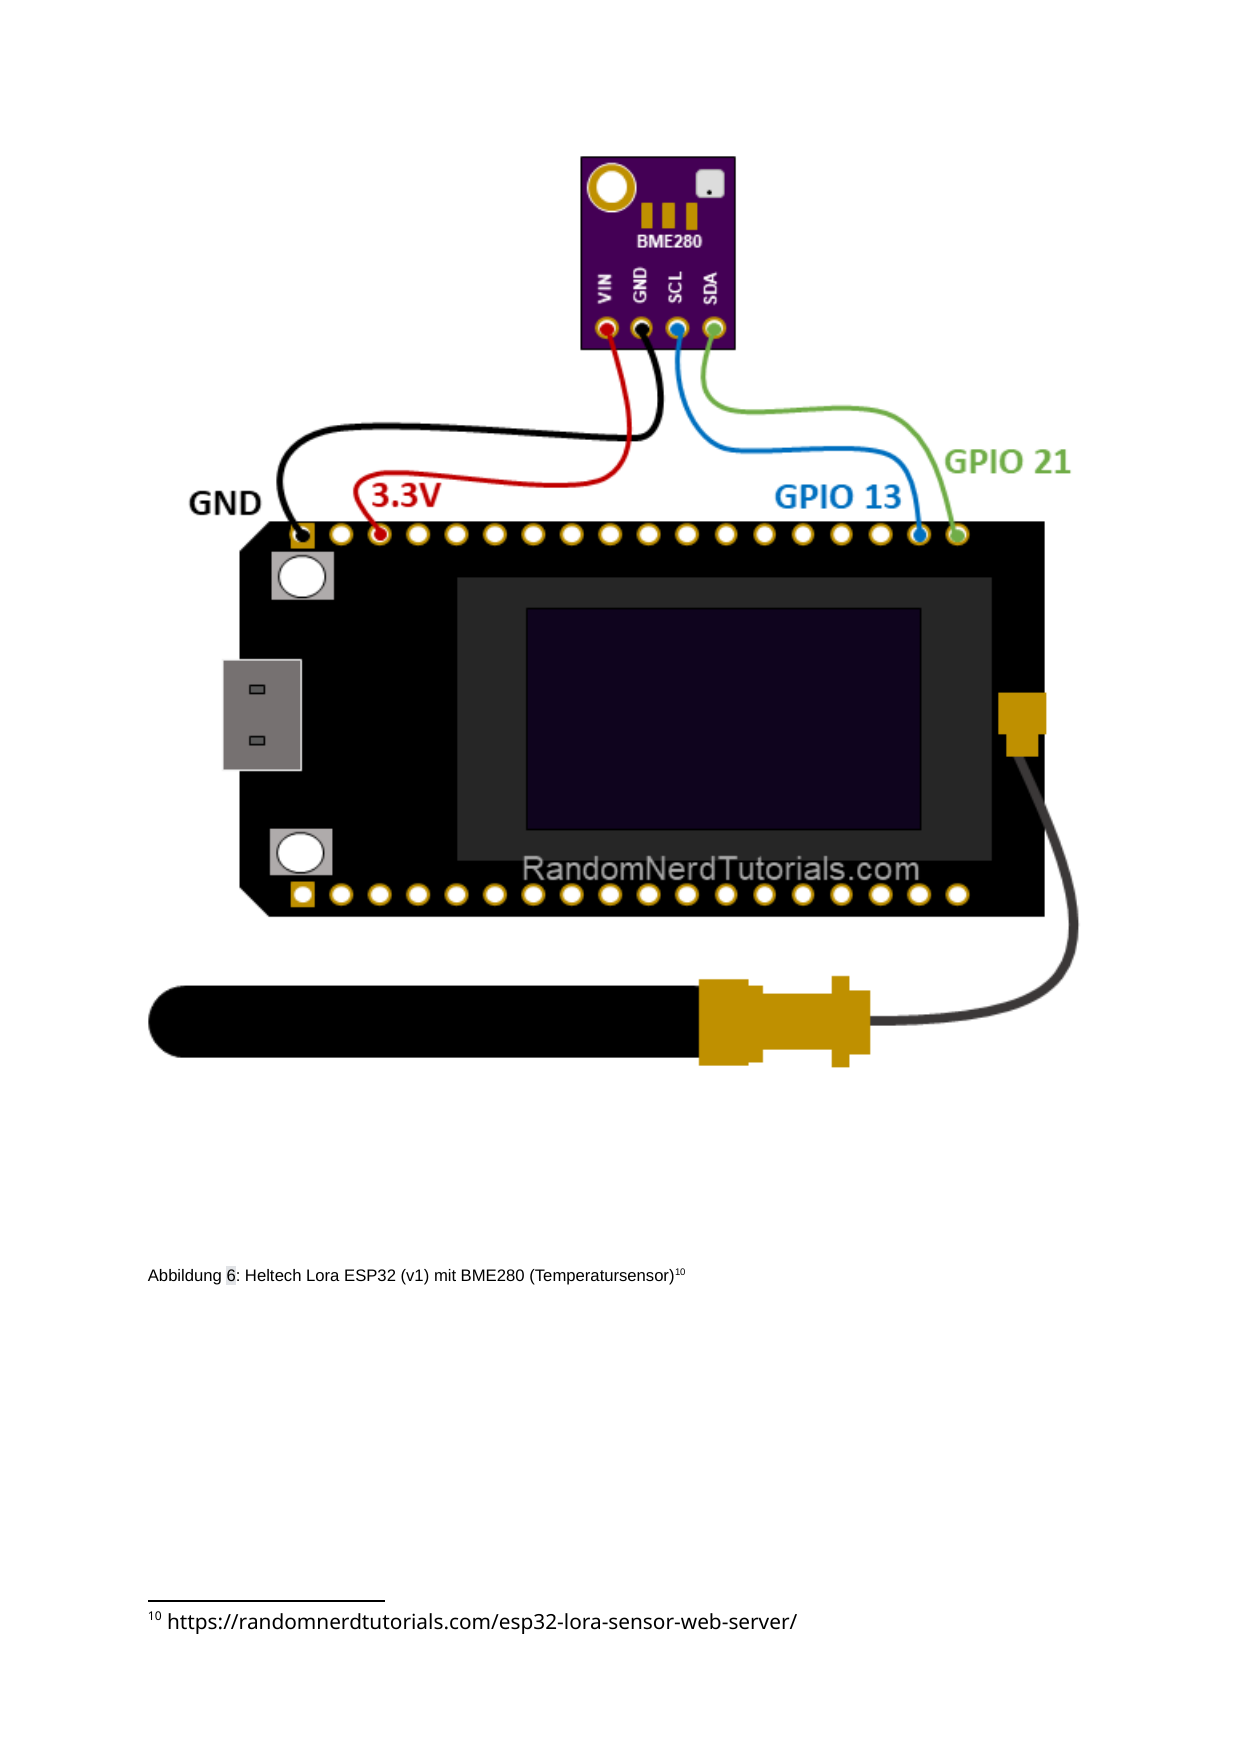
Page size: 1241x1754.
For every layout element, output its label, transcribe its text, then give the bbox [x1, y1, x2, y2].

picture [147, 147, 1093, 1098]
text Abbildung 6: Heltech Lora ESP32 (v1) mit BME280 (Temperatursensor) [675, 1266, 1093, 1285]
